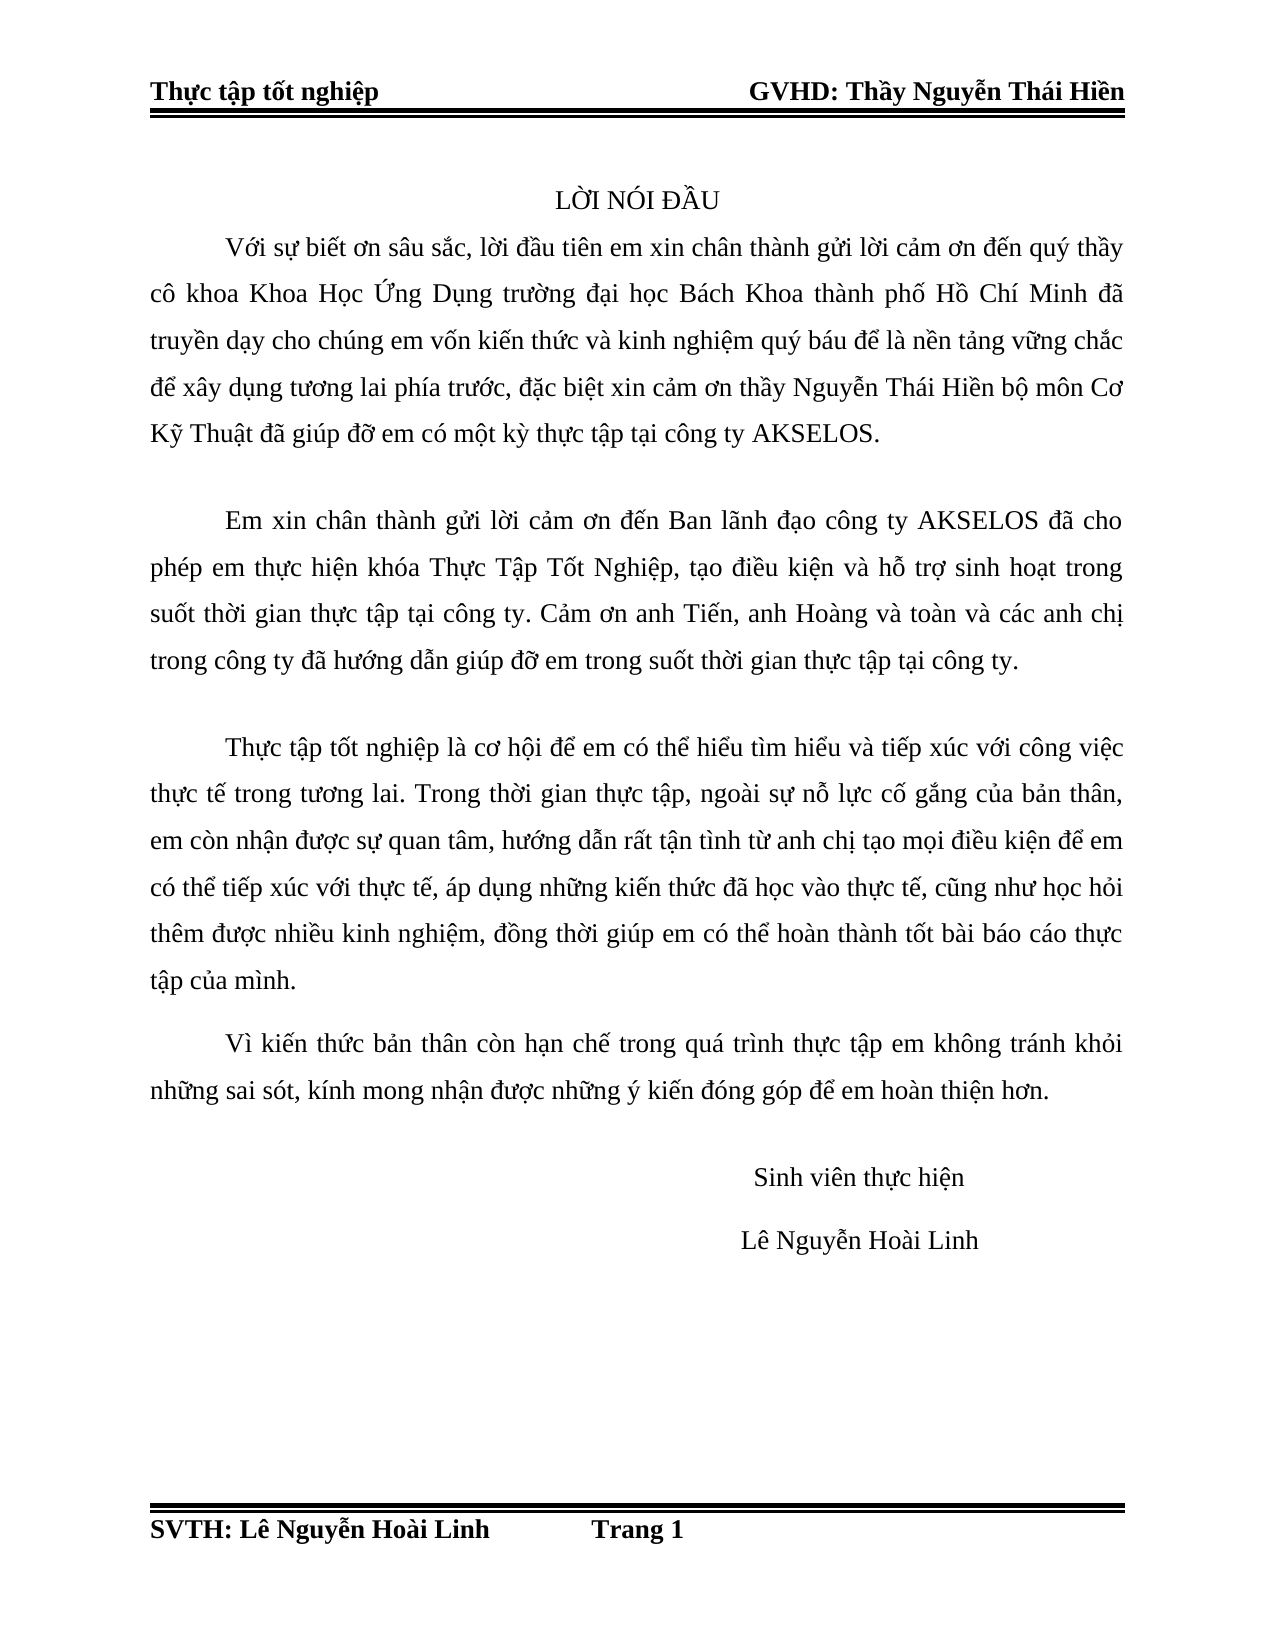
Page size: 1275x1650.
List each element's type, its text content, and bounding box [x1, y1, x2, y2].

text Thực tập tốt nghiệp là cơ hội để em có thể hiểu tìm hiểu và tiếp xúc với công việc thực tế trong tương lai. Trong thời gian thực tập, ngoài sự nỗ lực cố gắng của bản thân, em còn nhận được sự quan tâm, hướng dẫn rất tận tình từ anh chị tạo mọi điều kiện để em có thể tiếp xúc với thực tế, áp dụng những kiến thức đã học vào thực tế, cũng như học hỏi thêm được nhiều kinh nghiệm, đồng thời giúp em có thể hoàn thành tốt bài báo cáo thực tập của mình. [150, 731, 1125, 995]
text Em xin chân thành gửi lời cảm ơn đến Ban lãnh đạo công ty AKSELOS đã cho phép em thực hiện khóa Thực Tập Tốt Nghiệp, tạo điều kiện và hỗ trợ sinh hoạt trong suốt thời gian thực tập tại công ty. Cảm ơn anh Tiến, anh Hoàng và toàn và các anh chị trong công ty đã hướng dẫn giúp đỡ em trong suốt thời gian thực tập tại công ty. [150, 504, 1125, 675]
subtitle LỜI NÓI ĐẦU [150, 184, 1125, 215]
text Sinh viên thực hiện [666, 1161, 1125, 1192]
text Với sự biết ơn sâu sắc, lời đầu tiên em xin chân thành gửi lời cảm ơn đến quý thầy cô khoa Khoa Học Ứng Dụng trường đại học Bách Khoa thành phố Hồ Chí Minh đã truyền dạy cho chúng em vốn kiến thức và kinh nghiệm quý báu để là nền tảng vững chắc để xây dụng tương lai phía trước, đặc biệt xin cảm ơn thầy Nguyễn Thái Hiền bộ môn Cơ Kỹ Thuật đã giúp đỡ em có một kỳ thực tập tại công ty AKSELOS. [150, 231, 1125, 449]
text Lê Nguyễn Hoài Linh [504, 1224, 1125, 1255]
text Vì kiến thức bản thân còn hạn chế trong quá trình thực tập em không tránh khỏi những sai sót, kính mong nhận được những ý kiến đóng góp để em hoàn thiện hơn. [150, 1027, 1125, 1105]
